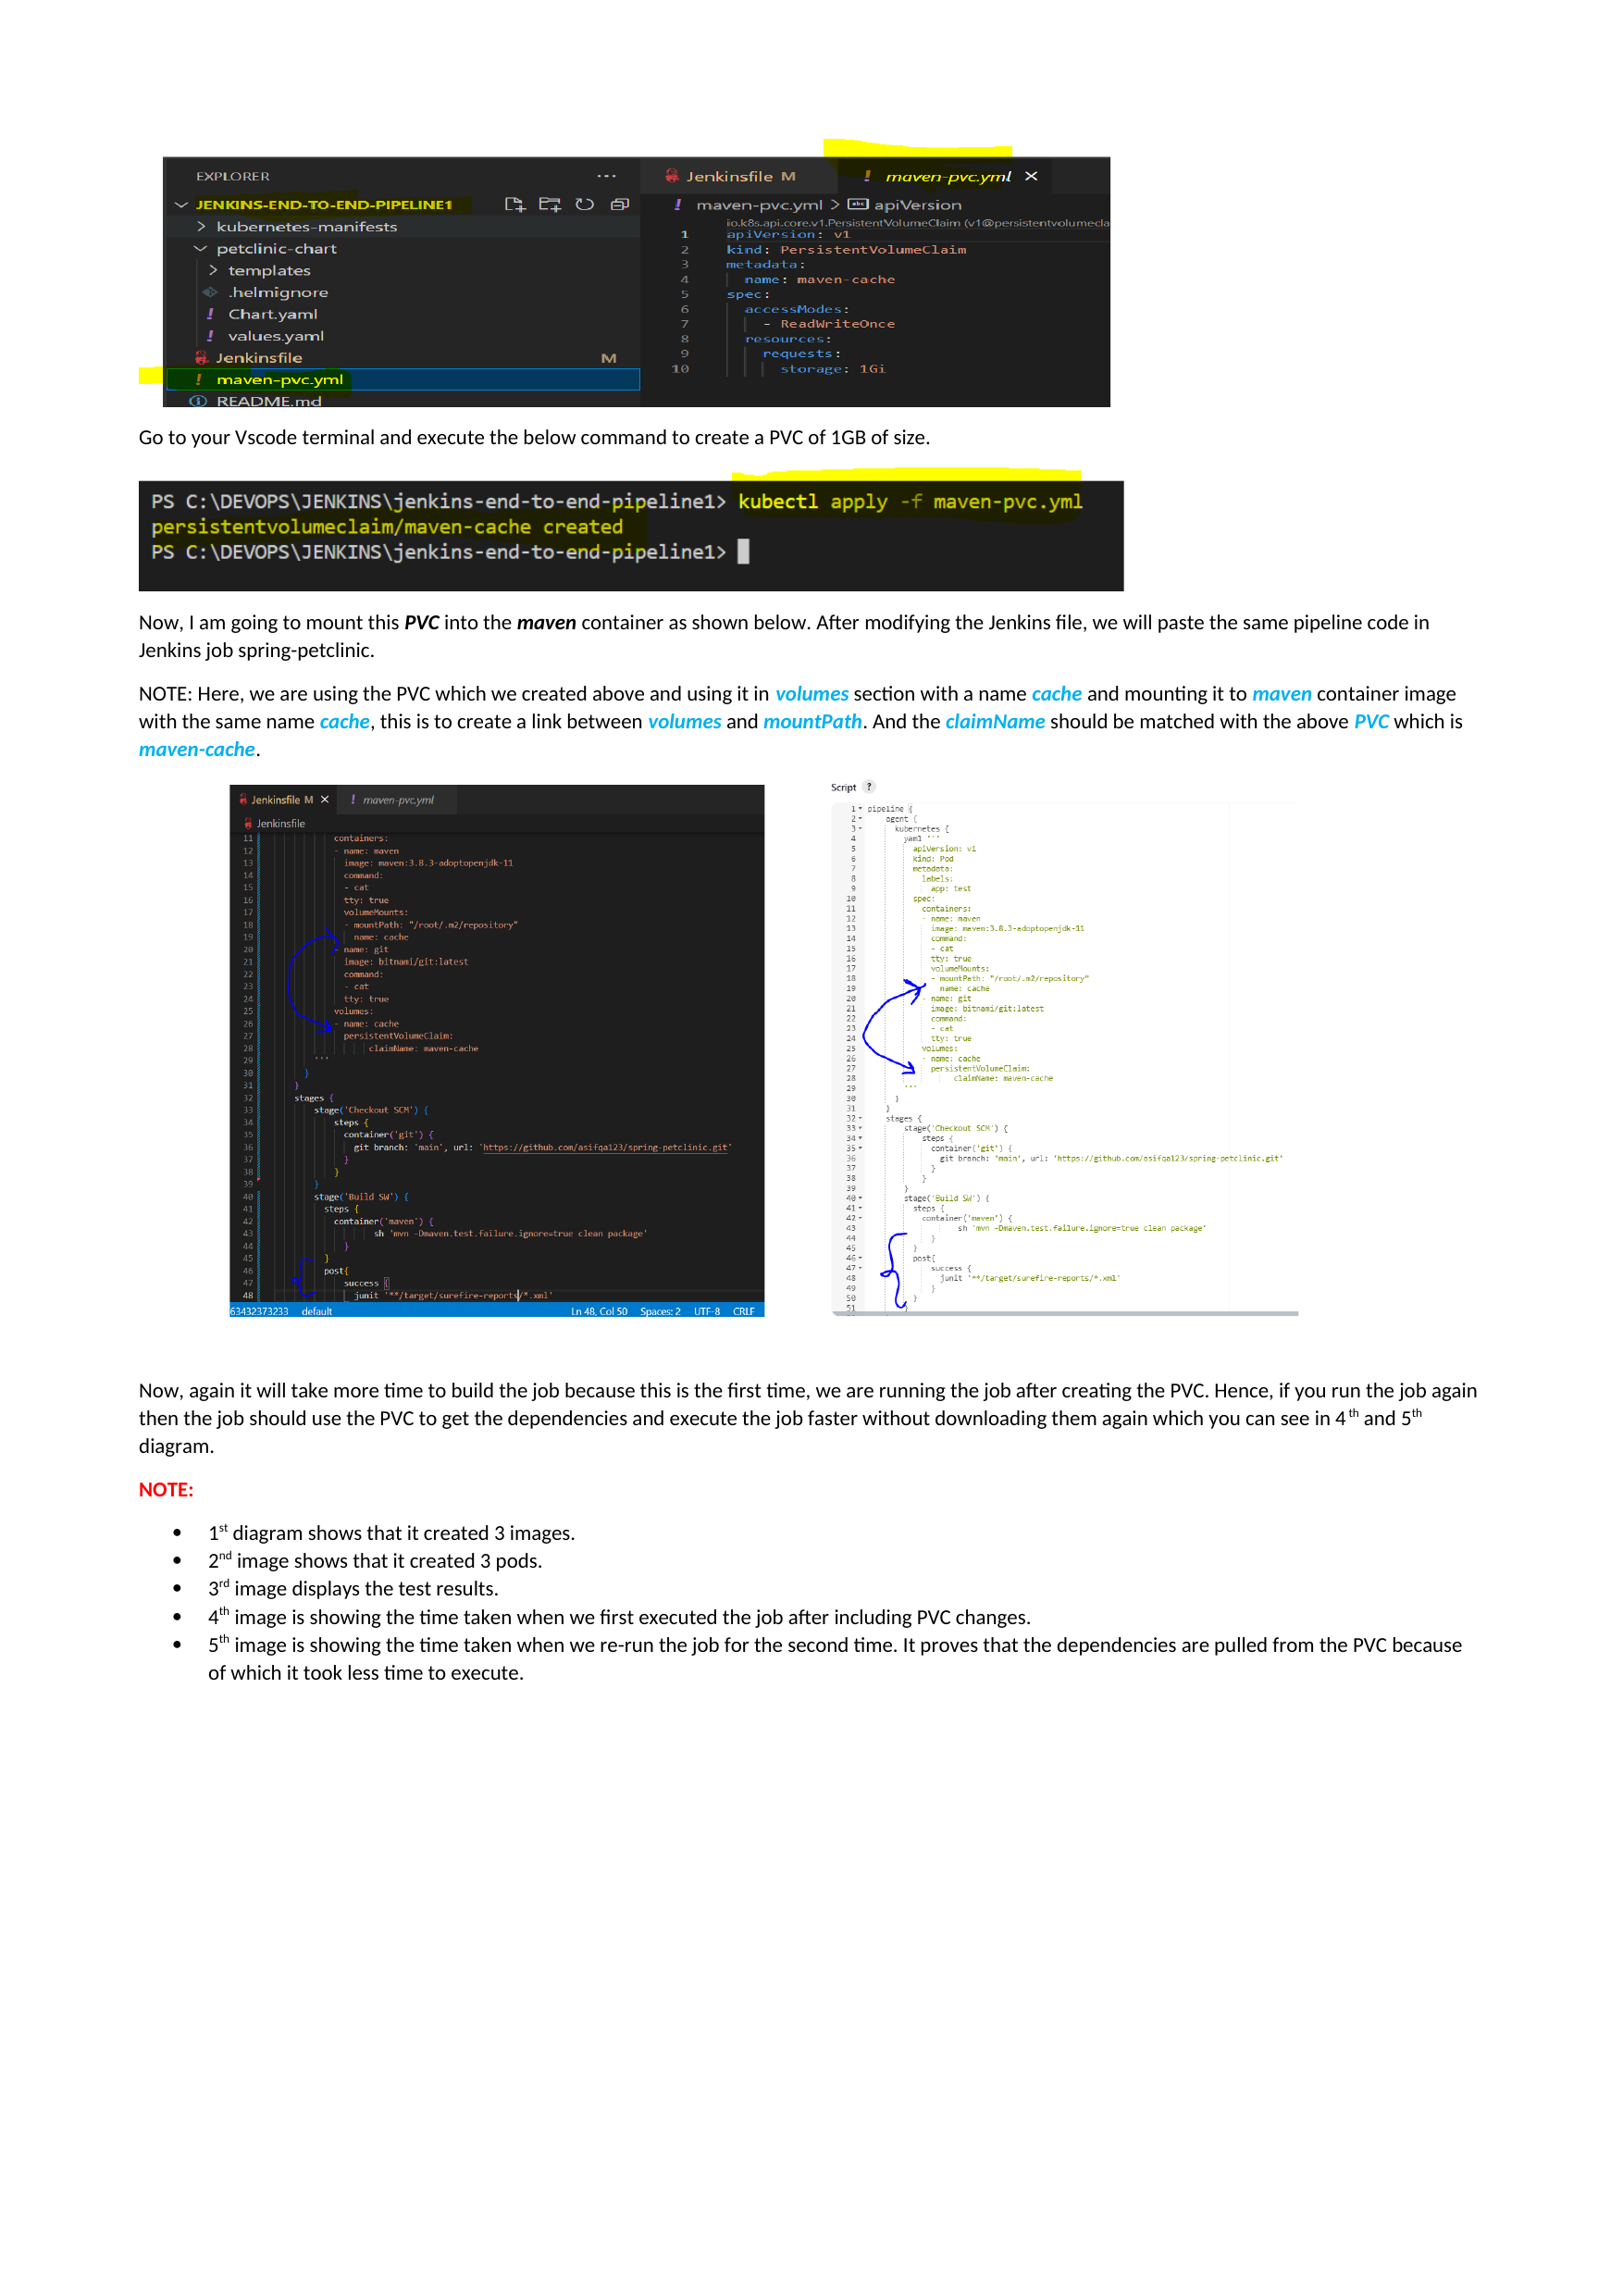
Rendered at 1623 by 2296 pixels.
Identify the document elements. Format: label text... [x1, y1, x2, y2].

list 2nd image shows that it created 3 pods. [173, 1547, 1484, 1573]
picture [139, 467, 1124, 591]
picture [822, 779, 1299, 1317]
text NOTE: Here, we are using the PVC which we created above and using it in volumes section with a name cache and mounting it to maven container image with the same name cache, this is to create a link between volumes and mountPath. And the claimName should be matched with the above PVC which is maven-cache. [139, 680, 1484, 762]
list 5th image is showing the time taken when we re-run the job for the second time. It proves that the dependencies are pulled from the PVC because of which it took less time to execute. [173, 1632, 1484, 1685]
picture [139, 139, 1110, 407]
list 1st diagram shows that it created 3 images. [173, 1520, 1484, 1545]
list 3rd image displays the test results. [173, 1575, 1484, 1602]
picture [229, 785, 765, 1317]
text Go to your Vscode terminal and execute the below command to create a PVC of 1GB of size. [139, 424, 1484, 451]
text NOTE: [139, 1476, 1484, 1502]
text Now, I am going to mount this PVC into the maven container as shown below. After modifying the Jenkins file, we will paste the same pipeline code in Jenkins job spring-petclinic. [139, 609, 1484, 663]
text Now, again it will take more time to build the job because this is the first time, we are running the job after creating the PVC. Hence, if you run the job again then the job should use the PVC to get the dependencies and execute the job faster without downloading them again which you can see in 4th and 5th diagram. [139, 1377, 1484, 1458]
list 4th image is showing the time taken when we first executed the job after including PVC changes. [173, 1604, 1484, 1630]
